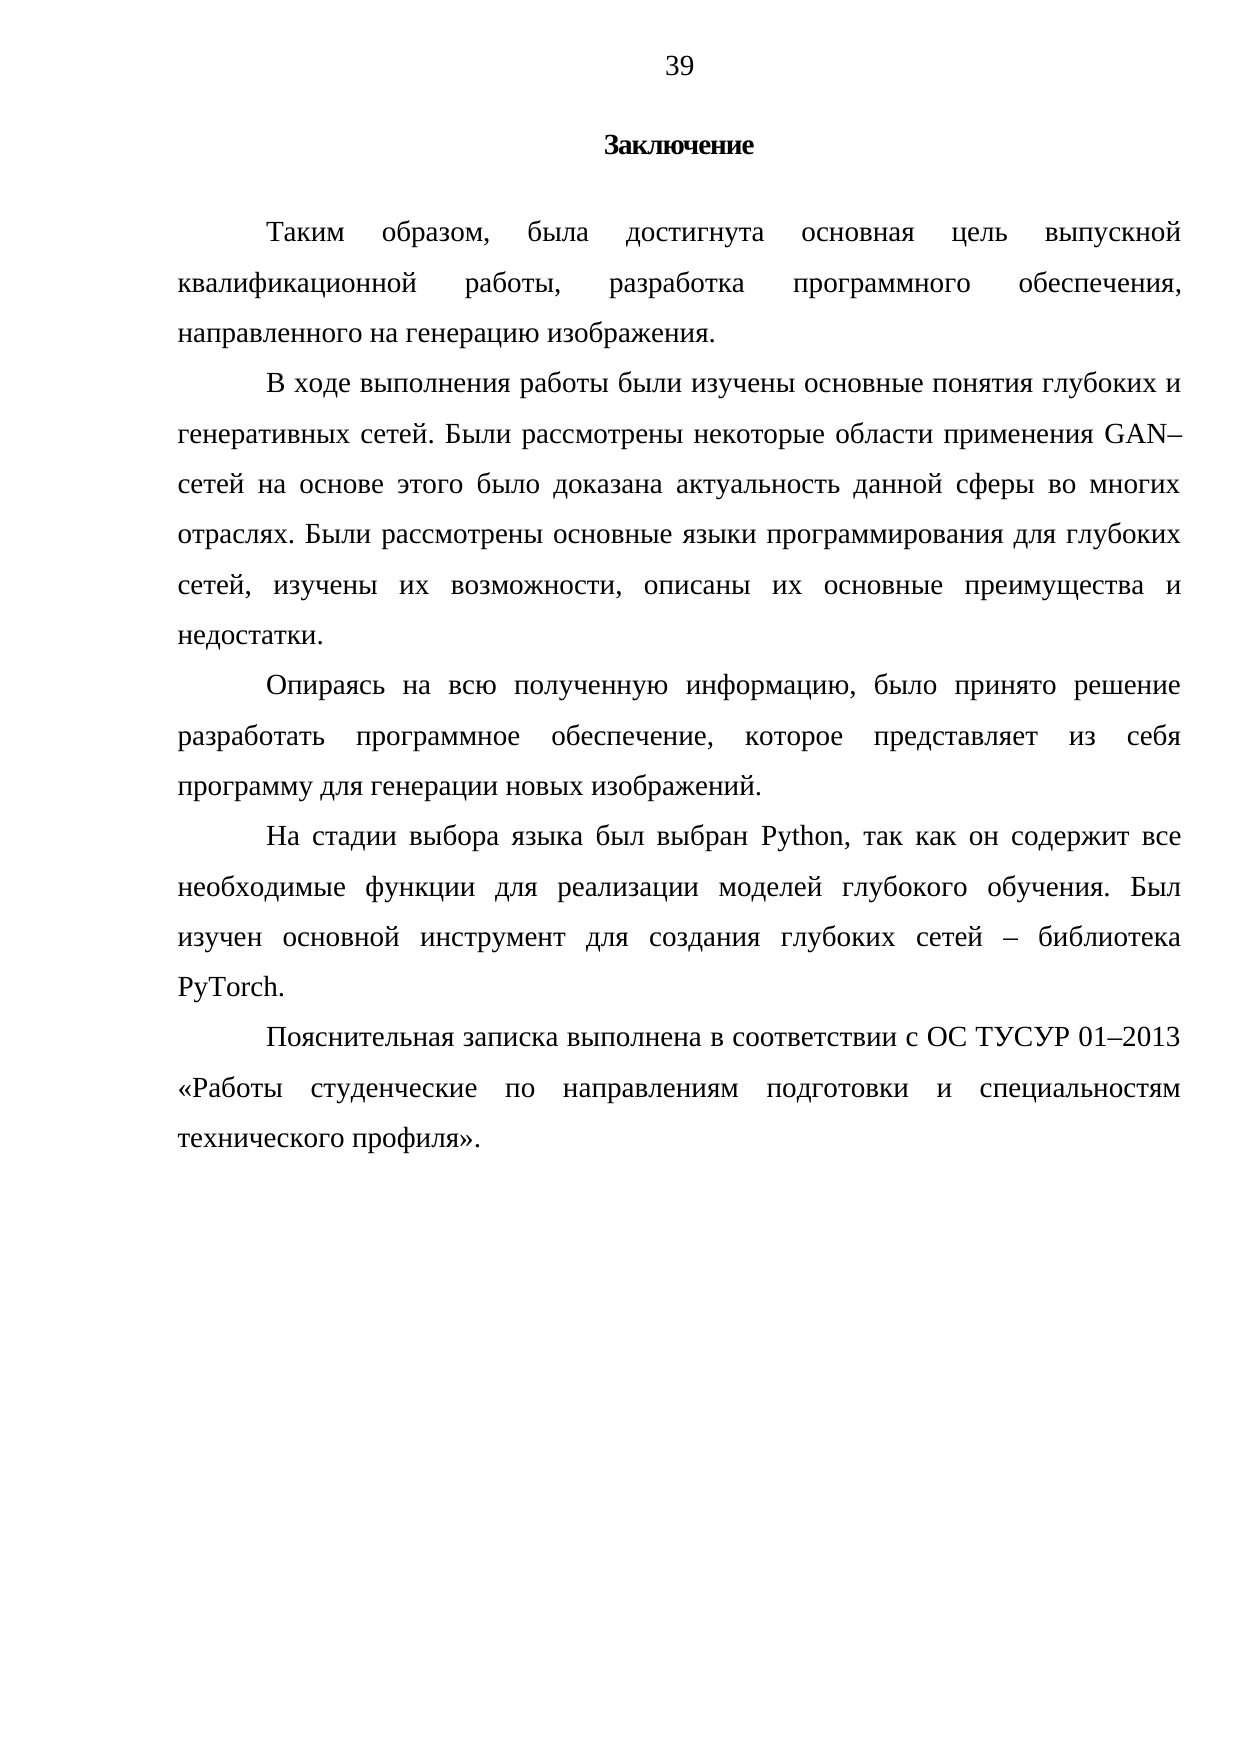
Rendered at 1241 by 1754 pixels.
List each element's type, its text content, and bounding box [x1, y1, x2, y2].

text На стадии выбора языка был выбран Python, так как он содержит все необходимые функции для реализации моделей глубокого обучения. Был изучен основной инструмент для создания глубоких сетей – библиотека PyTorch. [177, 818, 1182, 1003]
text В ходе выполнения работы были изучены основные понятия глубоких и генеративных сетей. Были рассмотрены некоторые области применения GAN–сетей на основе этого было доказана актуальность данной сферы во многих отраслях. Были рассмотрены основные языки программирования для глубоких сетей, изучены их возможности, описаны их основные преимущества и недостатки. [177, 366, 1182, 651]
text Таким образом, была достигнута основная цель выпускной квалификационной работы, разработка программного обеспечения, направленного на генерацию изображения. [177, 214, 1182, 349]
text Заключение [177, 127, 1182, 160]
text Пояснительная записка выполнена в соответствии с ОС ТУСУР 01–2013 «Работы студенческие по направлениям подготовки и специальностям технического профиля». [177, 1019, 1182, 1154]
text Опираясь на всю полученную информацию, было принято решение разработать программное обеспечение, которое представляет из себя программу для генерации новых изображений. [177, 667, 1182, 802]
